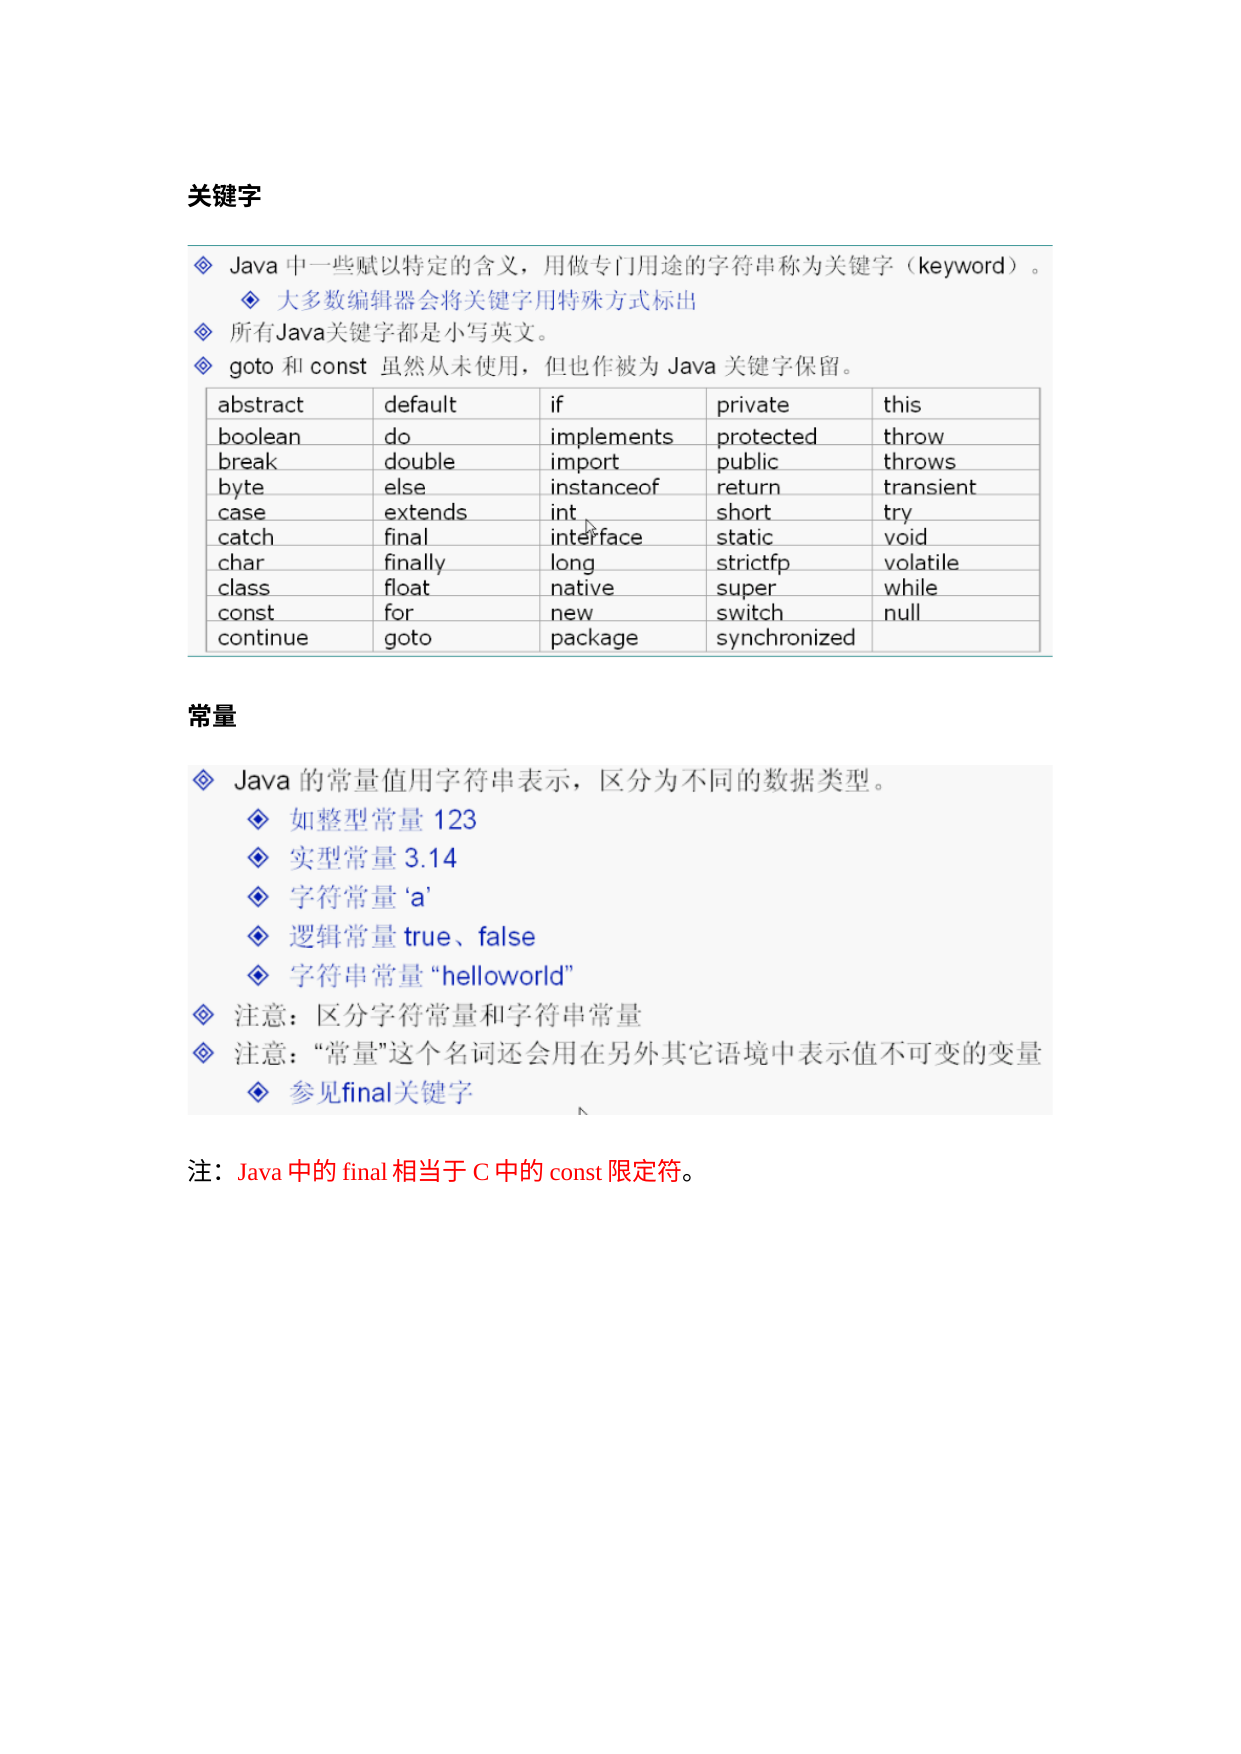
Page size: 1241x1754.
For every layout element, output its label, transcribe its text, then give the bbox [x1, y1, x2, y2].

subtitle 常量 [187, 682, 1053, 747]
subtitle 关键字 [187, 162, 1053, 227]
text 注：Java中的final相当于C中的const限定符。 [187, 1137, 1053, 1202]
picture [187, 765, 1053, 1115]
picture [187, 245, 1053, 658]
